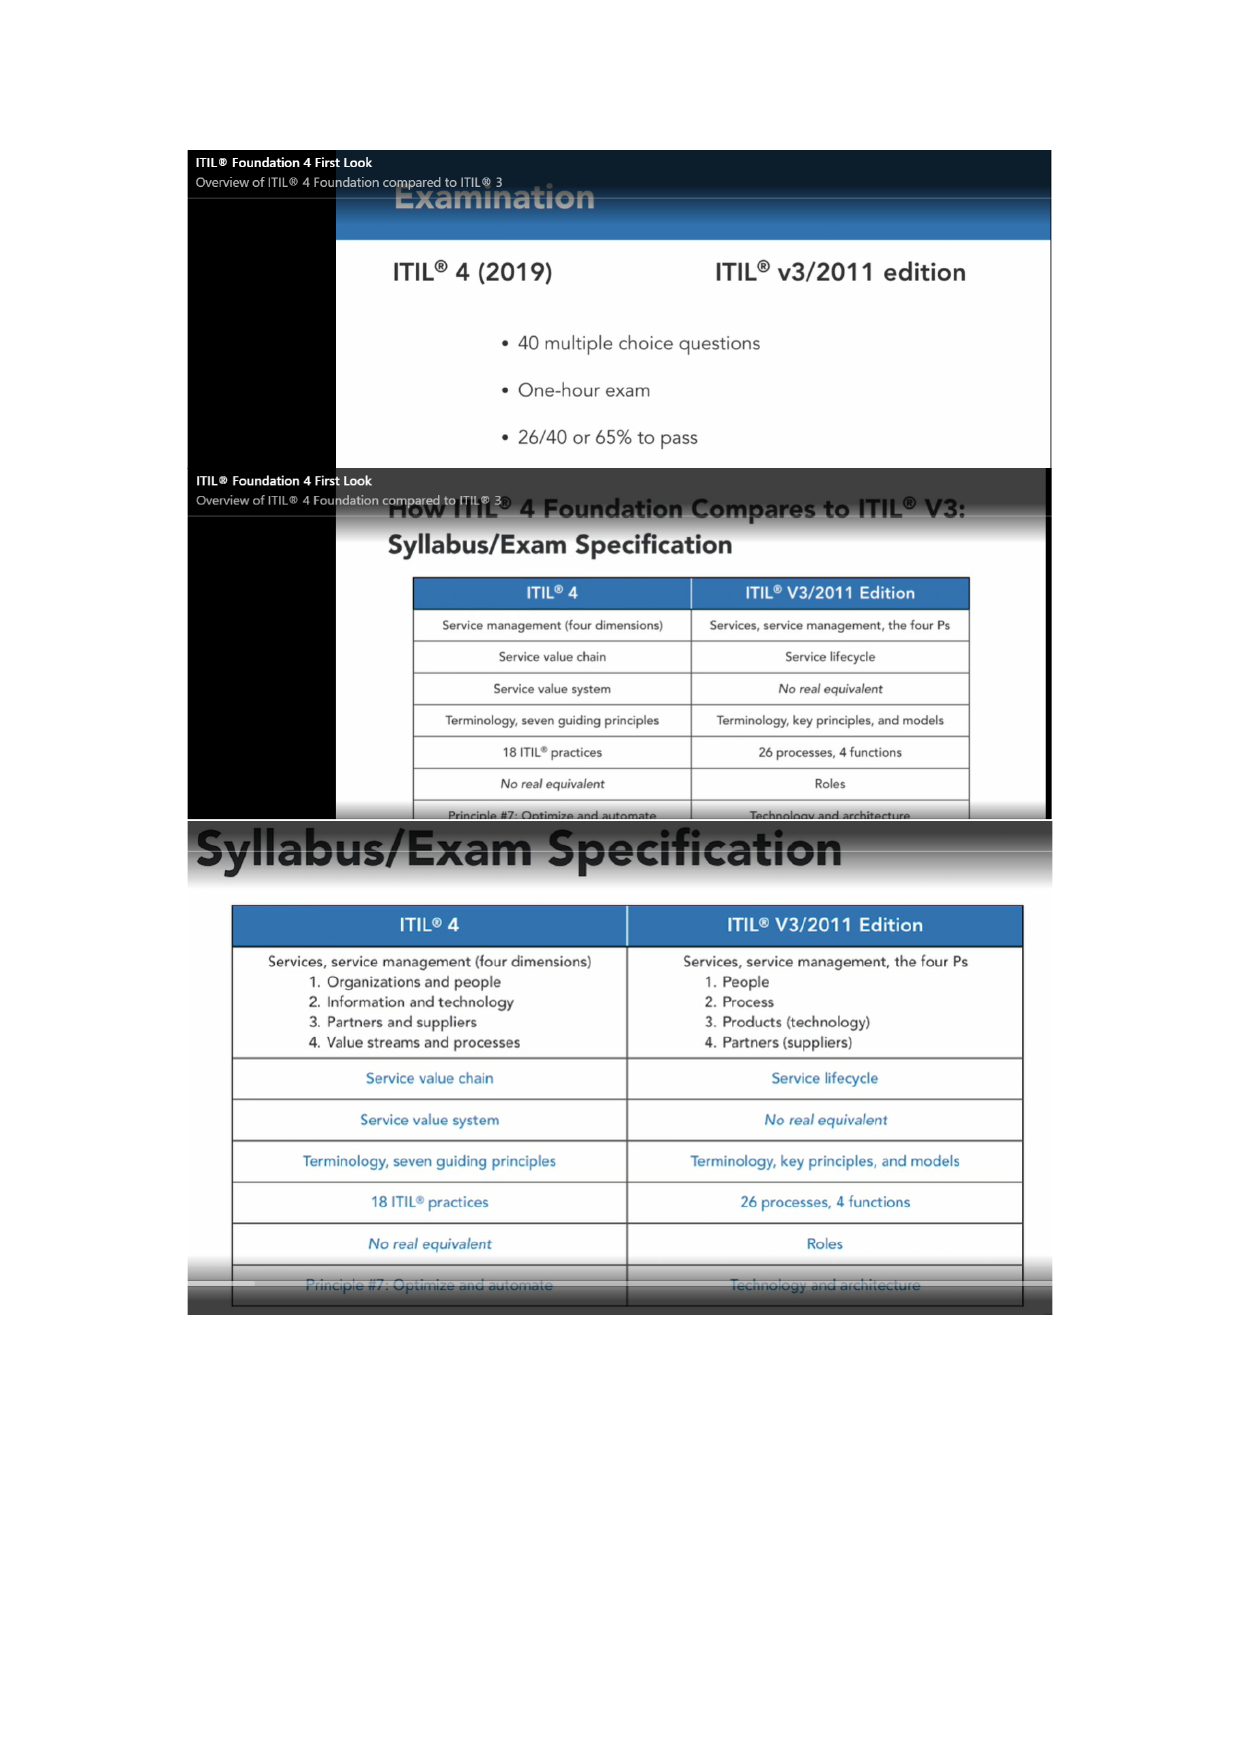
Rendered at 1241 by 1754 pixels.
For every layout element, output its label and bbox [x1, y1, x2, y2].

picture [187, 150, 1053, 1315]
